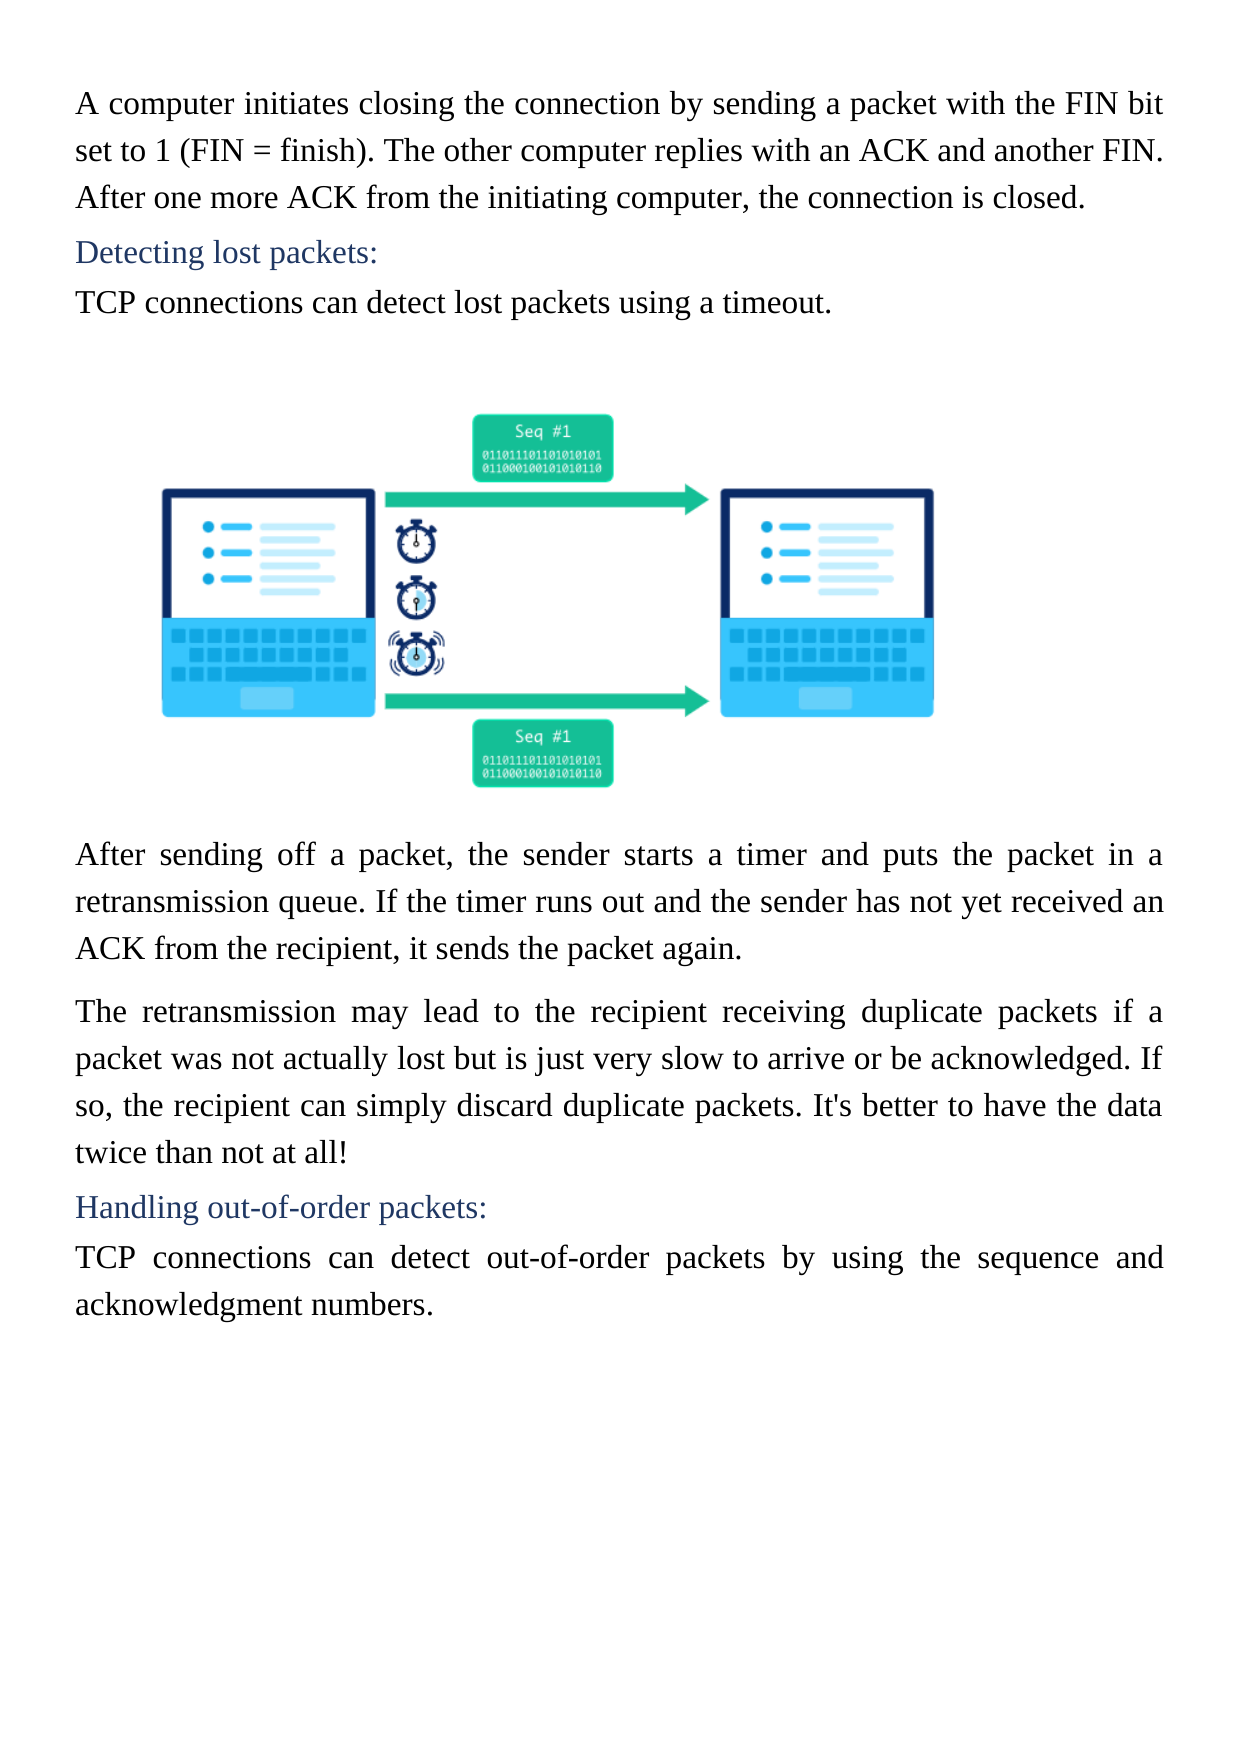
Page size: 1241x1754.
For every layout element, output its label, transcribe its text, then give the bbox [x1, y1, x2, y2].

text TCP connections can detect lost packets using a timeout. [75, 274, 1165, 321]
subtitle Detecting lost packets: [75, 232, 1165, 271]
text After sending off a packet, the sender starts a timer and puts the packet in a retransmission queue. If the timer runs out and the sender has not yet received an ACK from the recipient, it sends the packet again. [75, 826, 1165, 966]
text A computer initiates closing the connection by sending a packet with the FIN bit set to 1 (FIN = finish). The other computer replies with an ACK and another FIN. After one more ACK from the initiating computer, the connection is closed. [75, 75, 1165, 216]
text The retransmission may lead to the recipient receiving duplicate packets if a packet was not actually lost but is just very slow to arrive or be acknowledged. If so, the recipient can simply discard duplicate packets. It's better to have the data twice than not at all! [75, 983, 1165, 1171]
subtitle Handling out-of-order packets: [75, 1187, 1165, 1226]
picture [73, 387, 1008, 810]
text TCP connections can detect out-of-order packets by using the sequence and acknowledgment numbers. [75, 1229, 1165, 1322]
